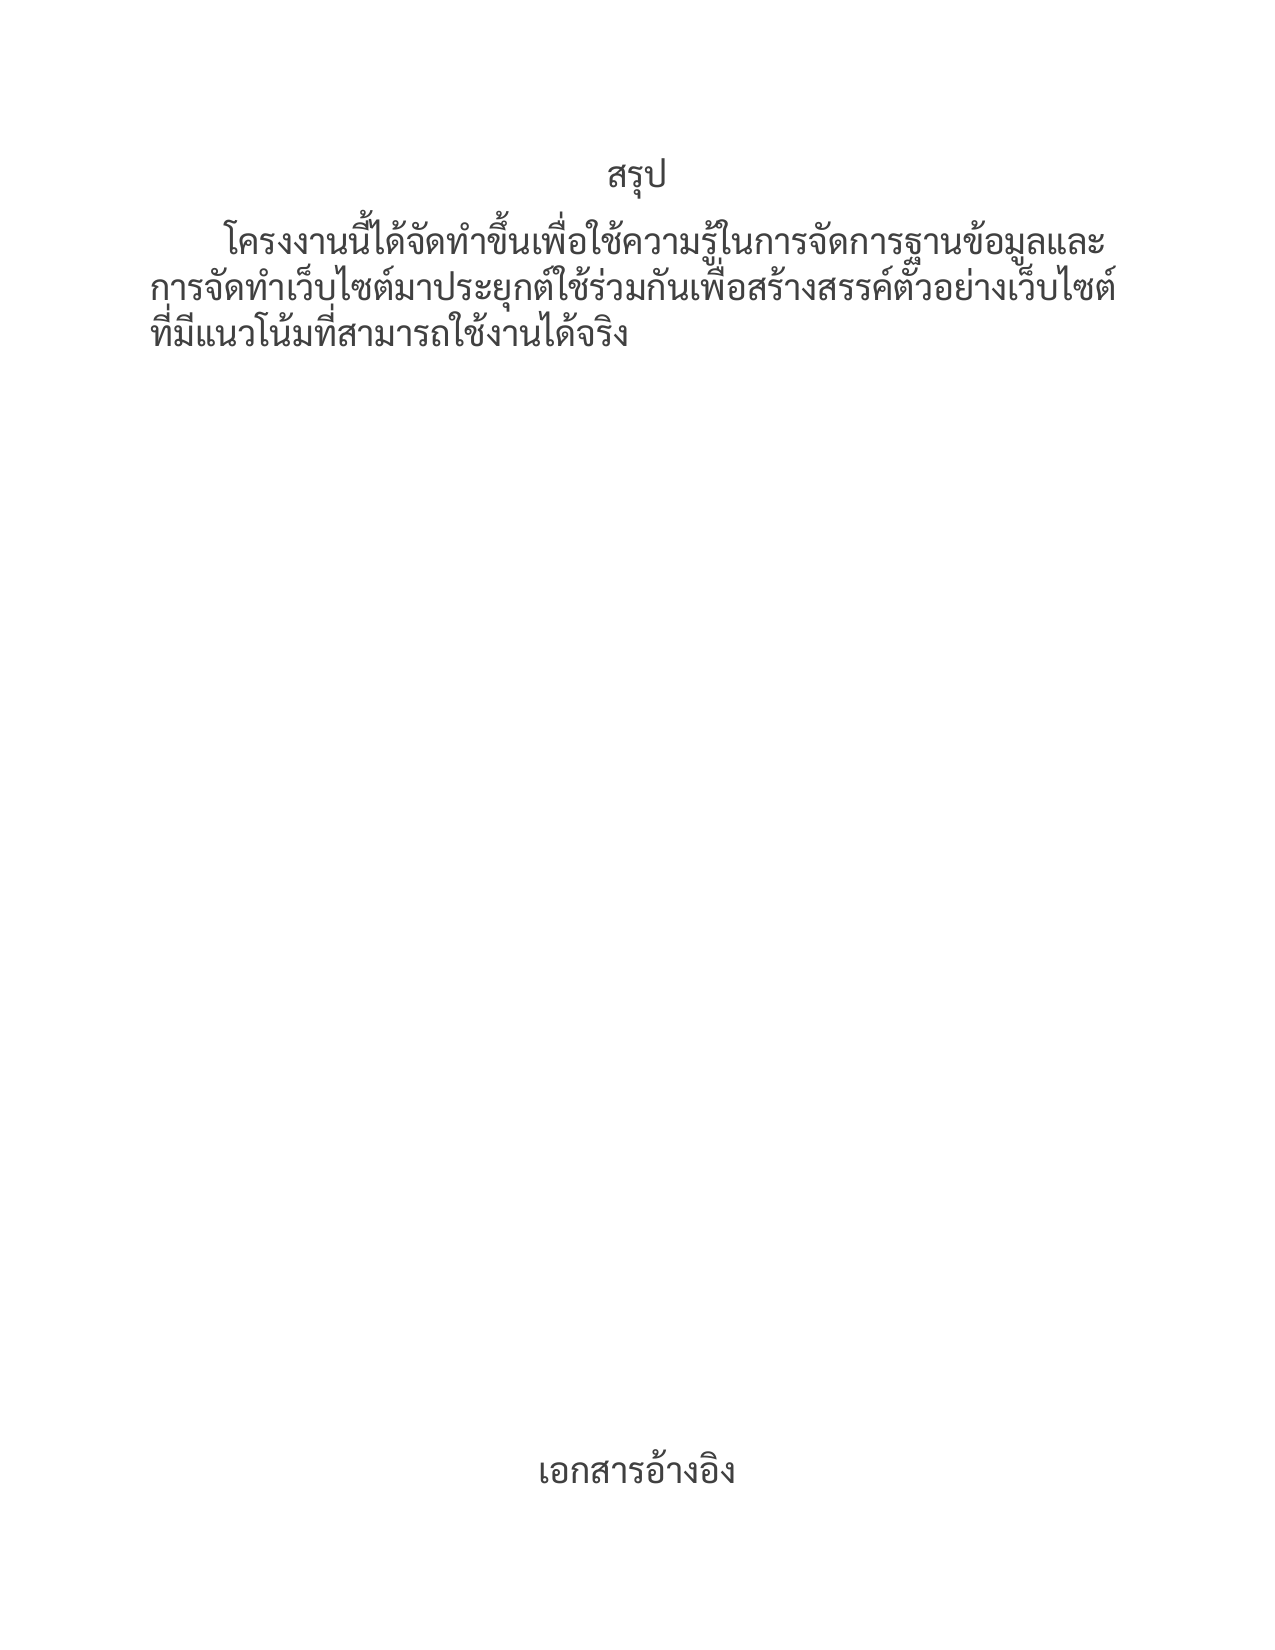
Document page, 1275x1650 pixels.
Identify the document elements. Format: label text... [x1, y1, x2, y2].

text สรุป [150, 150, 1125, 196]
text เอกสารอ้างอิง [150, 1446, 1125, 1492]
text โครงงานนี้ได้จัดทำขึ้นเพื่อใช้ความรู้ในการจัดการฐานข้อมูลและการจัดทำเว็บไซต์มาประยุกต์ใช้ร่วมกันเพื่อสร้างสรรค์ตัวอย่างเว็บไซต์ ที่มีแนวโน้มที่สามารถใช้งานได้จริง [150, 217, 1125, 355]
